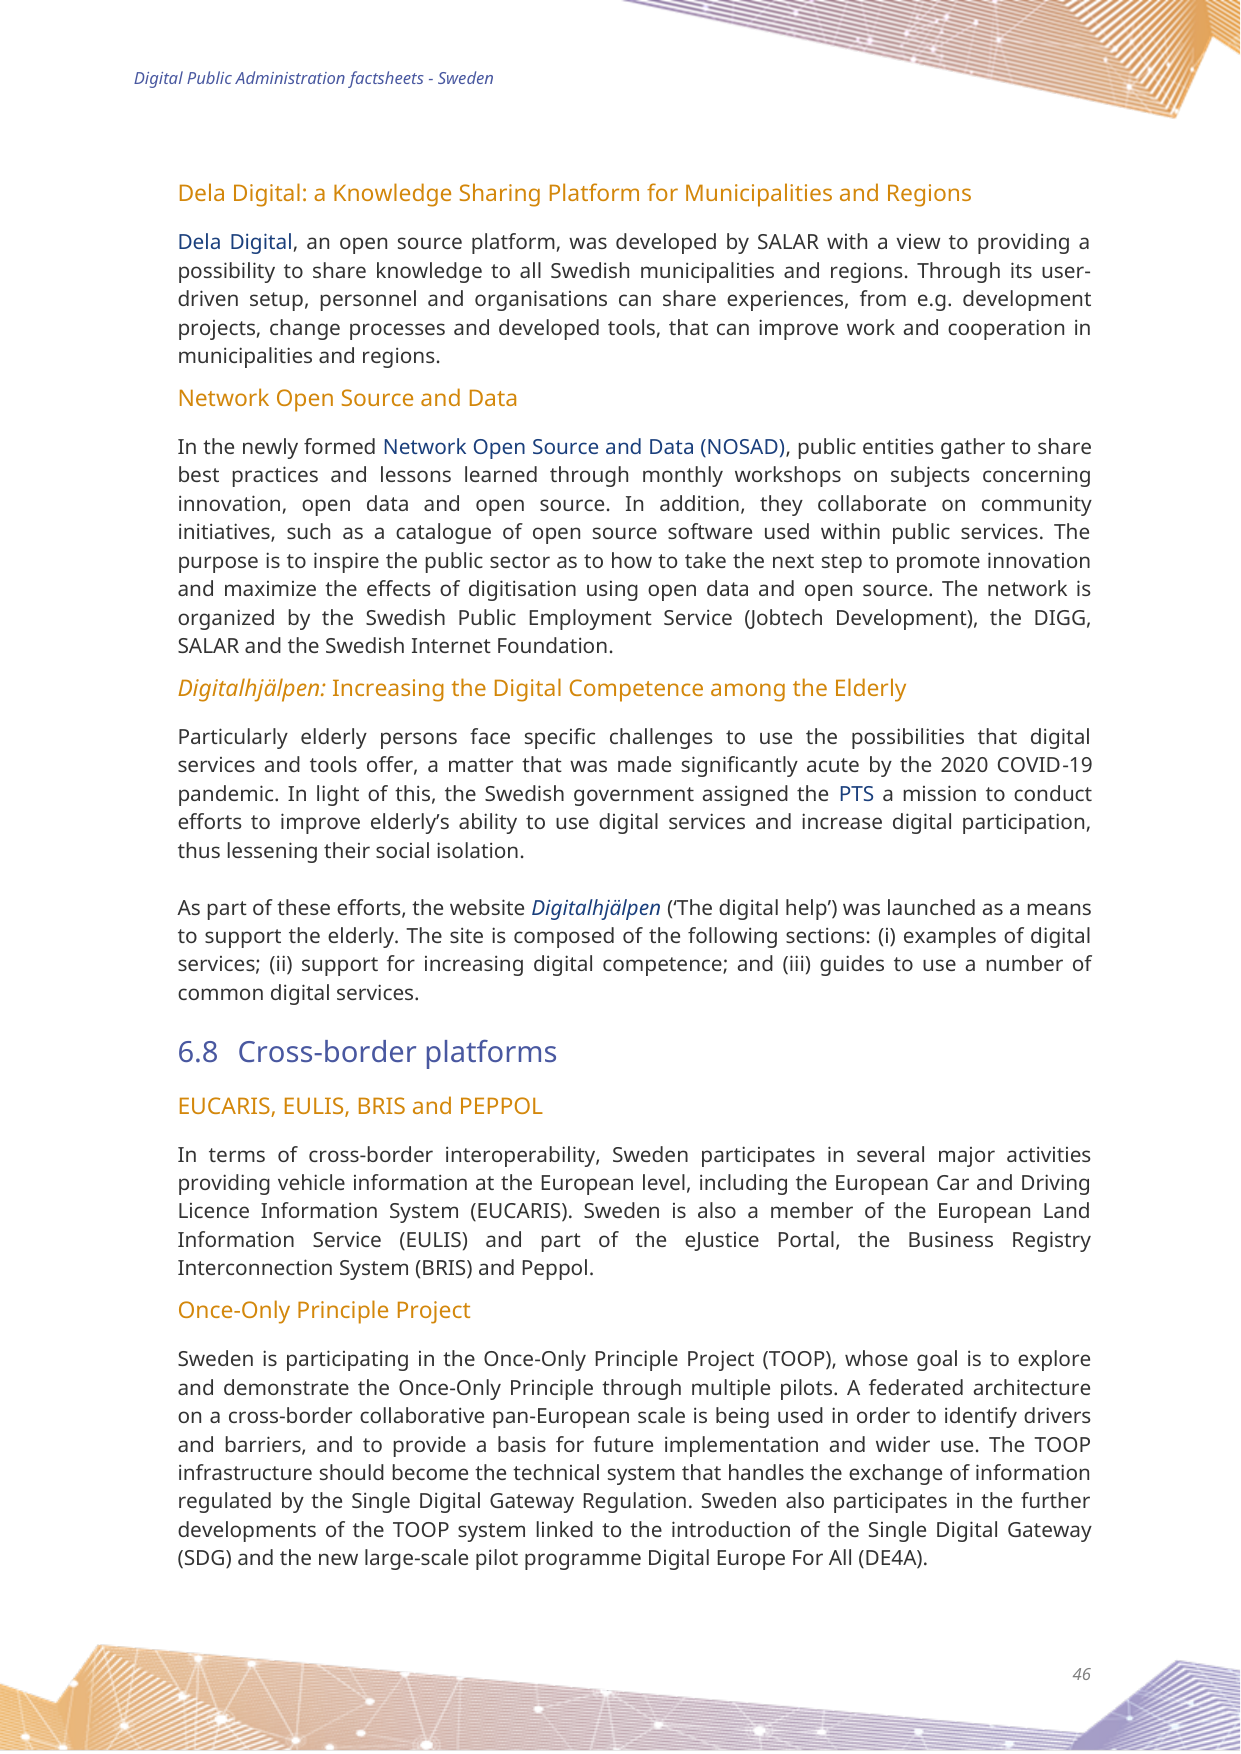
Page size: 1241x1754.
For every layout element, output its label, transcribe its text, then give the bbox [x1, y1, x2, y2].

subtitle Once-Only Principle Project [177, 1294, 1092, 1326]
subtitle Digitalhjälpen: Increasing the Digital Competence among the Elderly [177, 672, 1092, 703]
text Dela Digital, an open source platform, was developed by SALAR with a view to providing a possibility to share knowledge to all Swedish municipalities and regions. Through its user-driven setup, personnel and organisations can share experiences, from e.g. development projects, change processes and developed tools, that can improve work and cooperation in municipalities and regions. [177, 227, 1092, 369]
subtitle EUCARIS, EULIS, BRIS and PEPPOL [177, 1090, 1092, 1121]
text In terms of cross-border interoperability, Sweden participates in several major activities providing vehicle information at the European level, including the European Car and Driving Licence Information System (EUCARIS). Sweden is also a member of the European Land Information Service (EULIS) and part of the eJustice Portal, the Business Registry Interconnection System (BRIS) and Peppol. [177, 1140, 1092, 1282]
text Sweden is participating in the Once-Only Principle Project (TOOP), whose goal is to explore and demonstrate the Once-Only Principle through multiple pilots. A federated architecture on a cross-border collaborative pan-European scale is being used in order to identify drivers and barriers, and to provide a basis for future implementation and wider use. The TOOP infrastructure should become the technical system that handles the exchange of information regulated by the Single Digital Gateway Regulation. Sweden also participates in the further developments of the TOOP system linked to the introduction of the Single Digital Gateway (SDG) and the new large-scale pilot programme Digital Europe For All (DE4A). [177, 1344, 1092, 1572]
text In the newly formed Network Open Source and Data (NOSAD), public entities gather to share best practices and lessons learned through monthly workshops on subjects concerning innovation, open data and open source. In addition, they collaborate on community initiatives, such as a catalogue of open source software used within public services. The purpose is to inspire the public sector as to how to take the next step to promote innovation and maximize the effects of digitisation using open data and open source. The network is organized by the Swedish Public Employment Service (Jobtech Development), the DIGG, SALAR and the Swedish Internet Foundation. [177, 432, 1092, 659]
subtitle Network Open Source and Data [177, 382, 1092, 413]
picture [0, 1634, 1241, 1752]
picture [209, 0, 1241, 153]
subtitle Dela Digital: a Knowledge Sharing Platform for Municipalities and Regions [177, 177, 1092, 208]
text As part of these efforts, the website Digitalhjälpen (‘The digital help’) was launched as a means to support the elderly. The site is composed of the following sections: (i) examples of digital services; (ii) support for increasing digital competence; and (iii) guides to use a number of common digital services. [177, 893, 1092, 1006]
text Particularly elderly persons face specific challenges to use the possibilities that digital services and tools offer, a matter that was made significantly acute by the 2020 COVID-19 pandemic. In light of this, the Swedish government assigned the PTS a mission to conduct efforts to improve elderly’s ability to use digital services and increase digital participation, thus lessening their social isolation. [177, 722, 1092, 864]
subtitle Cross-border platforms [177, 1031, 1092, 1071]
